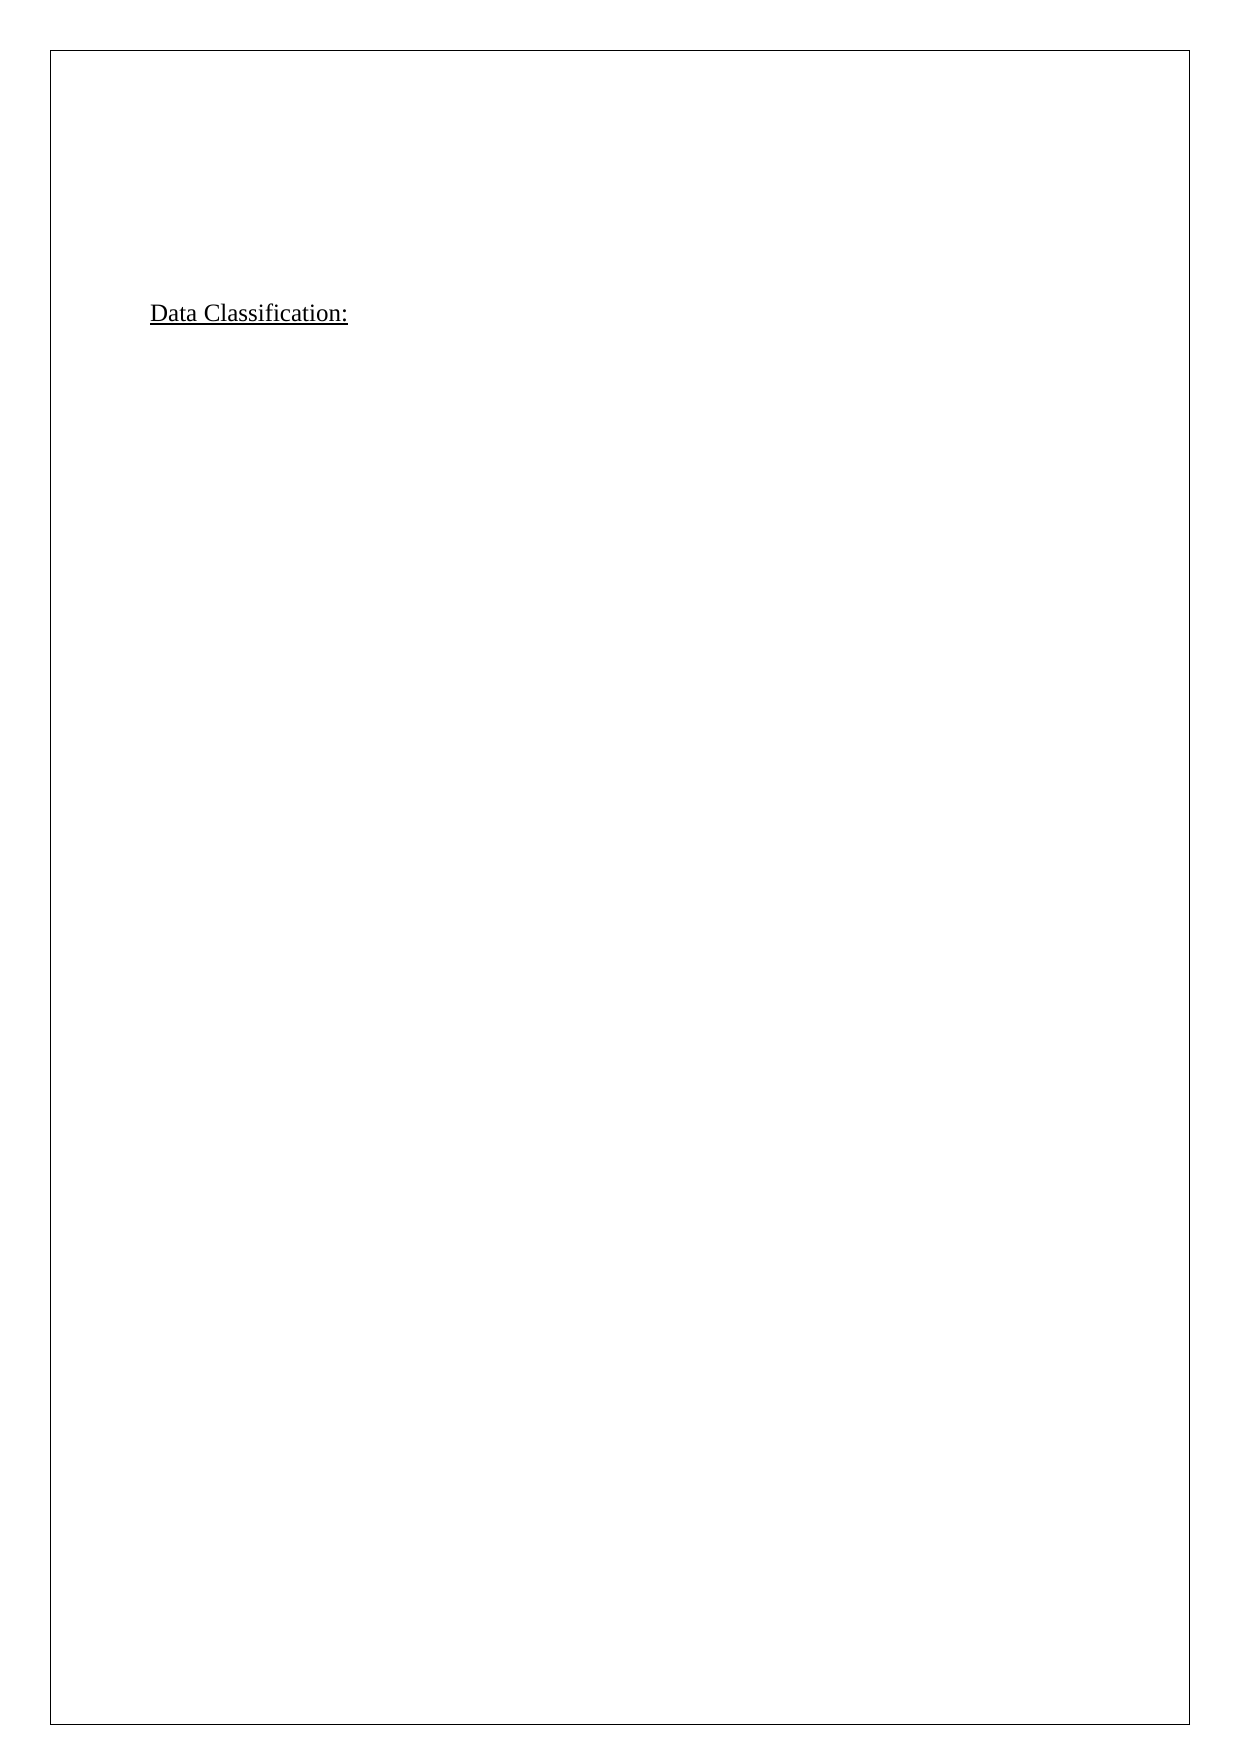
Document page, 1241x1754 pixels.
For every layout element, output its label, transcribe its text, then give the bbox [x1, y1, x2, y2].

text Data Classification: [150, 298, 1138, 327]
